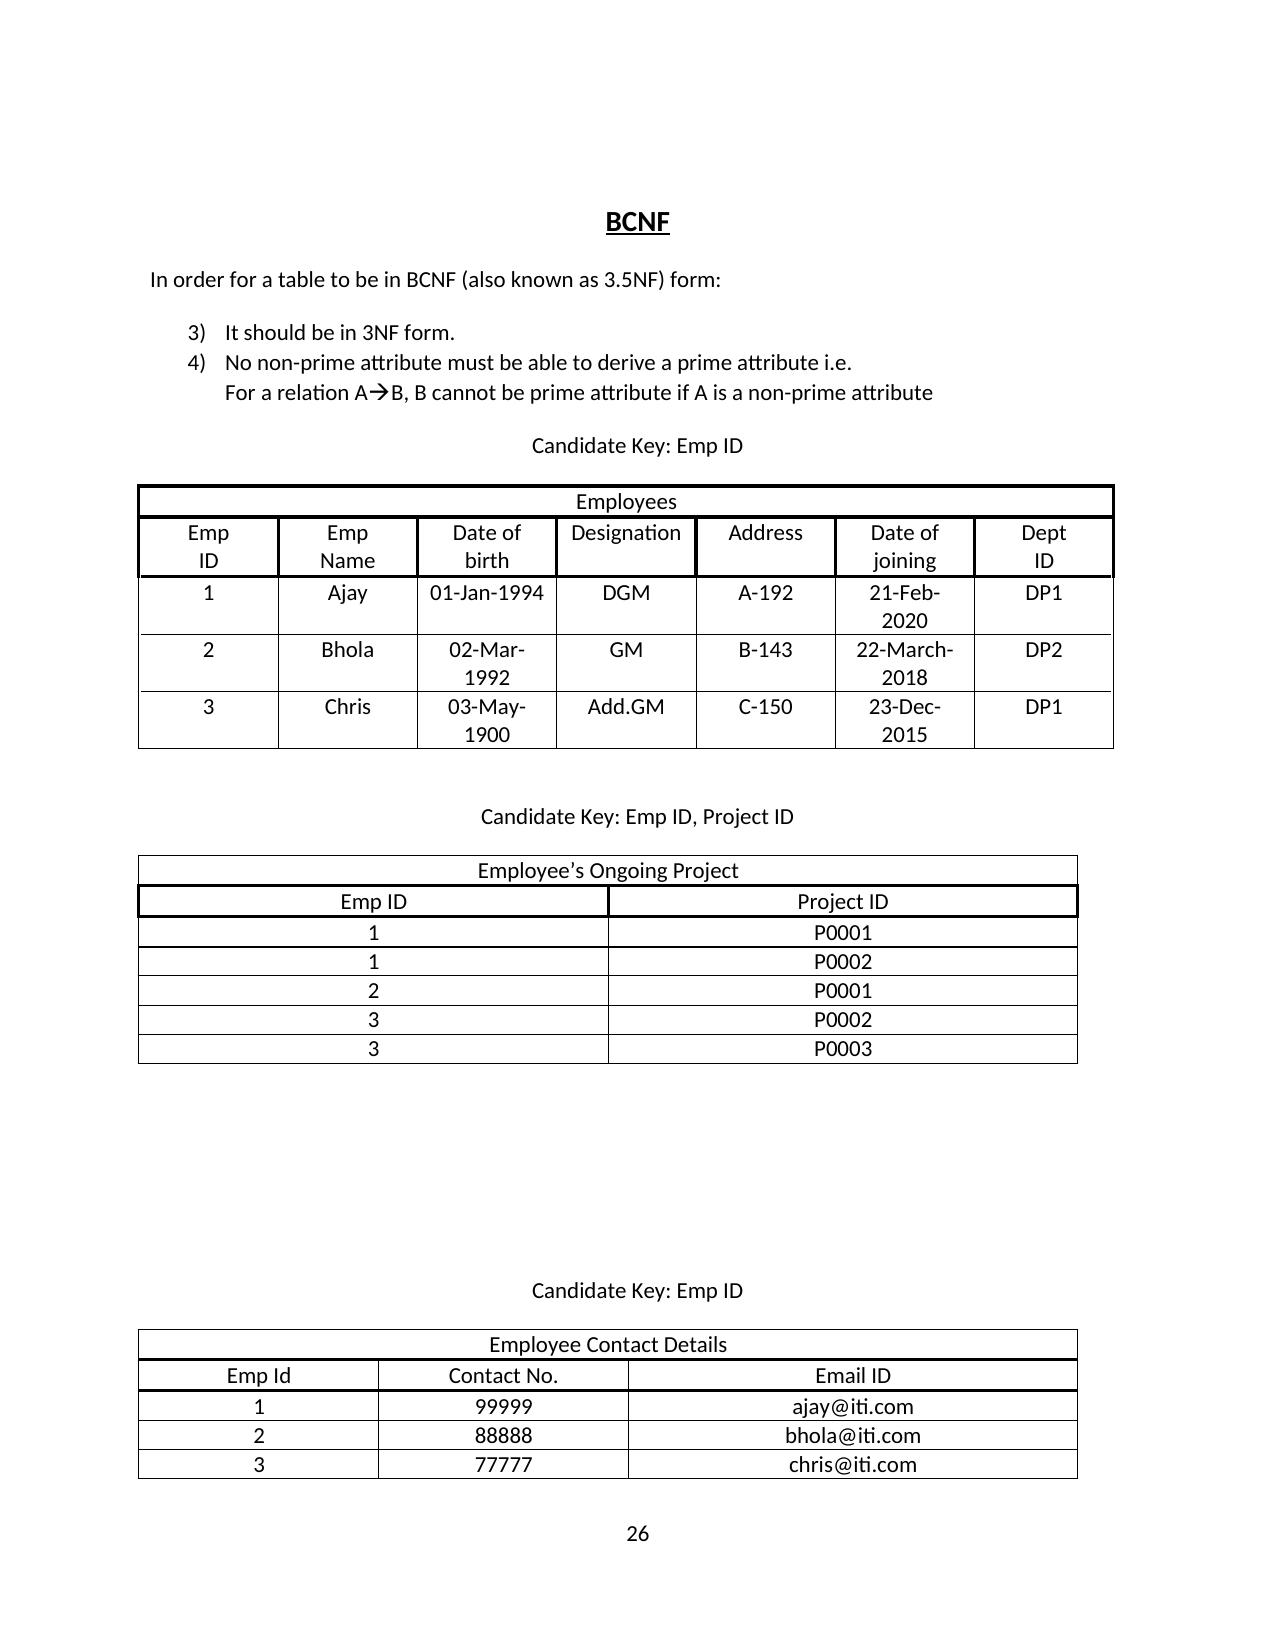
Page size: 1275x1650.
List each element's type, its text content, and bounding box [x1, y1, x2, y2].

list It should be in 3NF form. [187, 318, 1125, 346]
table_cell Email ID [629, 1361, 1077, 1389]
table_cell DGM [557, 578, 696, 634]
table_cell 1 [139, 948, 608, 975]
table_cell 3 [139, 691, 278, 748]
table_cell Address [698, 519, 834, 574]
table_cell DP1 [975, 575, 1113, 634]
table_cell P0003 [609, 1035, 1077, 1063]
table_cell Project ID [610, 887, 1076, 915]
table_cell DP2 [975, 634, 1113, 691]
table_cell 77777 [379, 1450, 628, 1478]
table_cell Ajay [279, 578, 417, 634]
table_cell 3 [139, 1450, 378, 1478]
table_cell 99999 [379, 1392, 628, 1420]
table_cell 23-Dec-2015 [836, 692, 974, 748]
table_cell 22-March-2018 [836, 635, 974, 691]
table_cell Chris [279, 692, 417, 748]
table_cell 2 [139, 1421, 378, 1449]
table_cell P0002 [609, 948, 1077, 975]
table_cell 88888 [379, 1421, 628, 1449]
table_cell Emp Id [139, 1361, 378, 1389]
table_cell P0001 [609, 976, 1077, 1004]
table_cell 03-May-1900 [418, 692, 556, 748]
table_cell bhola@iti.com [629, 1421, 1077, 1449]
table_cell Emp ID [140, 519, 277, 574]
table_cell P0002 [609, 1006, 1077, 1033]
text BCNF [150, 203, 1125, 239]
table_cell 01-Jan-1994 [418, 578, 556, 634]
table_cell Designation [558, 519, 694, 574]
table_cell P0001 [609, 918, 1077, 946]
table_cell ajay@iti.com [629, 1392, 1077, 1420]
table_cell B-143 [697, 635, 835, 691]
table_cell DP1 [975, 691, 1113, 748]
table_header Employees [140, 488, 1112, 515]
table_cell 2 [139, 634, 278, 691]
table_cell 3 [139, 1035, 608, 1063]
table_cell Add.GM [557, 692, 696, 748]
text Candidate Key: Emp ID, Project ID [150, 802, 1125, 830]
table_cell 2 [139, 976, 608, 1004]
table_cell 1 [139, 1392, 378, 1420]
text Candidate Key: Emp ID [150, 431, 1125, 459]
table_cell C-150 [697, 692, 835, 748]
table_cell GM [557, 635, 696, 691]
table_header Employee Contact Details [139, 1330, 1077, 1358]
table_cell 1 [139, 918, 608, 946]
table_cell Emp ID [140, 887, 607, 915]
list For a relation AB, B cannot be prime attribute if A is a non-prime attribute [225, 378, 1125, 406]
table_cell chris@iti.com [629, 1450, 1077, 1478]
table_header Employee’s Ongoing Project [139, 856, 1077, 884]
table_cell 1 [139, 575, 278, 634]
table_cell Contact No. [379, 1361, 628, 1389]
table_cell Emp Name [280, 519, 416, 574]
table_cell A-192 [697, 578, 835, 634]
table_cell 3 [139, 1006, 608, 1033]
table_cell 21-Feb-2020 [836, 578, 974, 634]
text In order for a table to be in BCNF (also known as 3.5NF) form: [150, 265, 1125, 293]
table_cell 02-Mar-1992 [418, 635, 556, 691]
table_cell Date of joining [837, 519, 973, 574]
table_cell Date of birth [419, 519, 555, 574]
list No non-prime attribute must be able to derive a prime attribute i.e. [187, 348, 1125, 376]
table_cell Dept ID [976, 519, 1112, 574]
table_cell Bhola [279, 635, 417, 691]
text Candidate Key: Emp ID [150, 1276, 1125, 1304]
